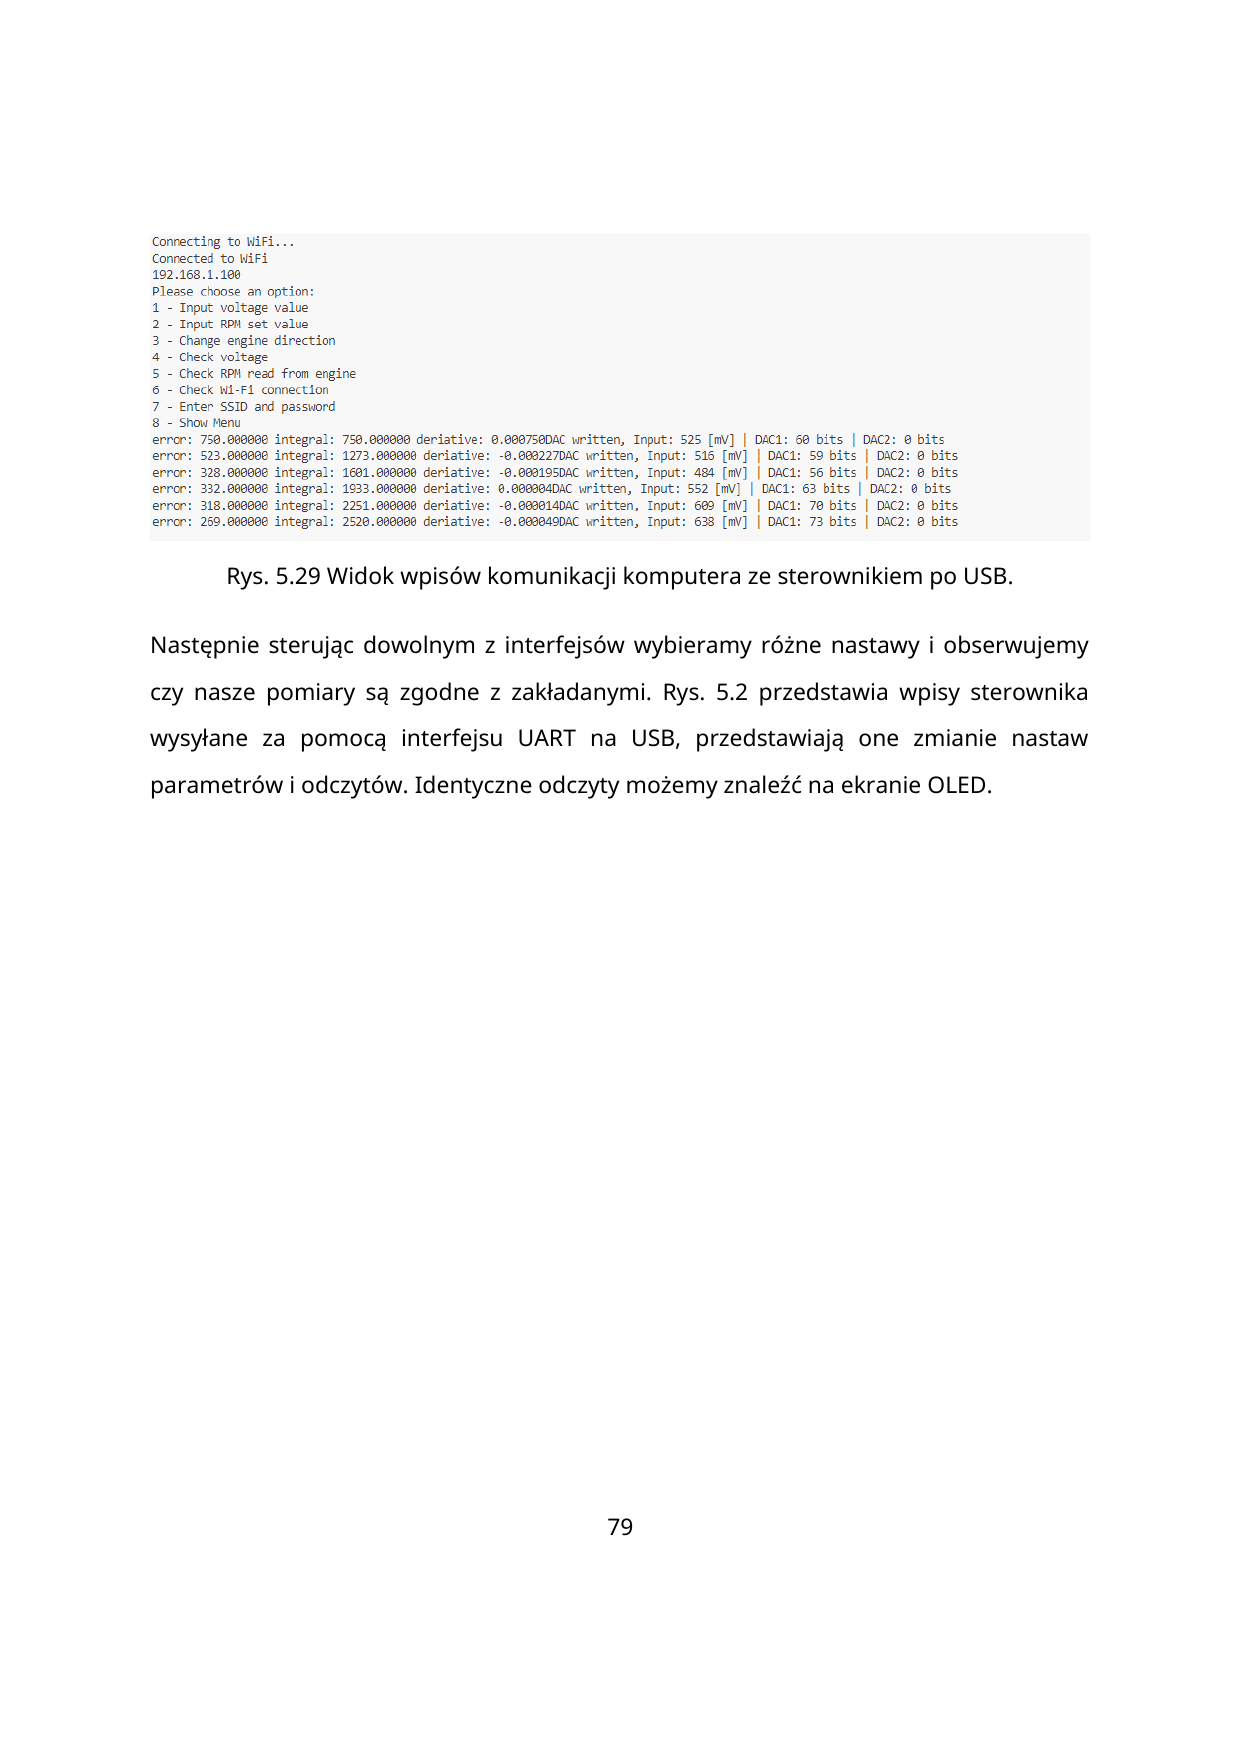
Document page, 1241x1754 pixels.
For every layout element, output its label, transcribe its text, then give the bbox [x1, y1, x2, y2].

text Następnie sterując dowolnym z interfejsów wybieramy różne nastawy i obserwujemy czy nasze pomiary są zgodne z zakładanymi. Rys. 5.2 przedstawia wpisy sterownika wysyłane za pomocą interfejsu UART na USB, przedstawiają one zmianie nastaw parametrów i odczytów. Identyczne odczyty możemy znaleźć na ekranie OLED. [150, 628, 1090, 800]
picture [150, 234, 1091, 541]
